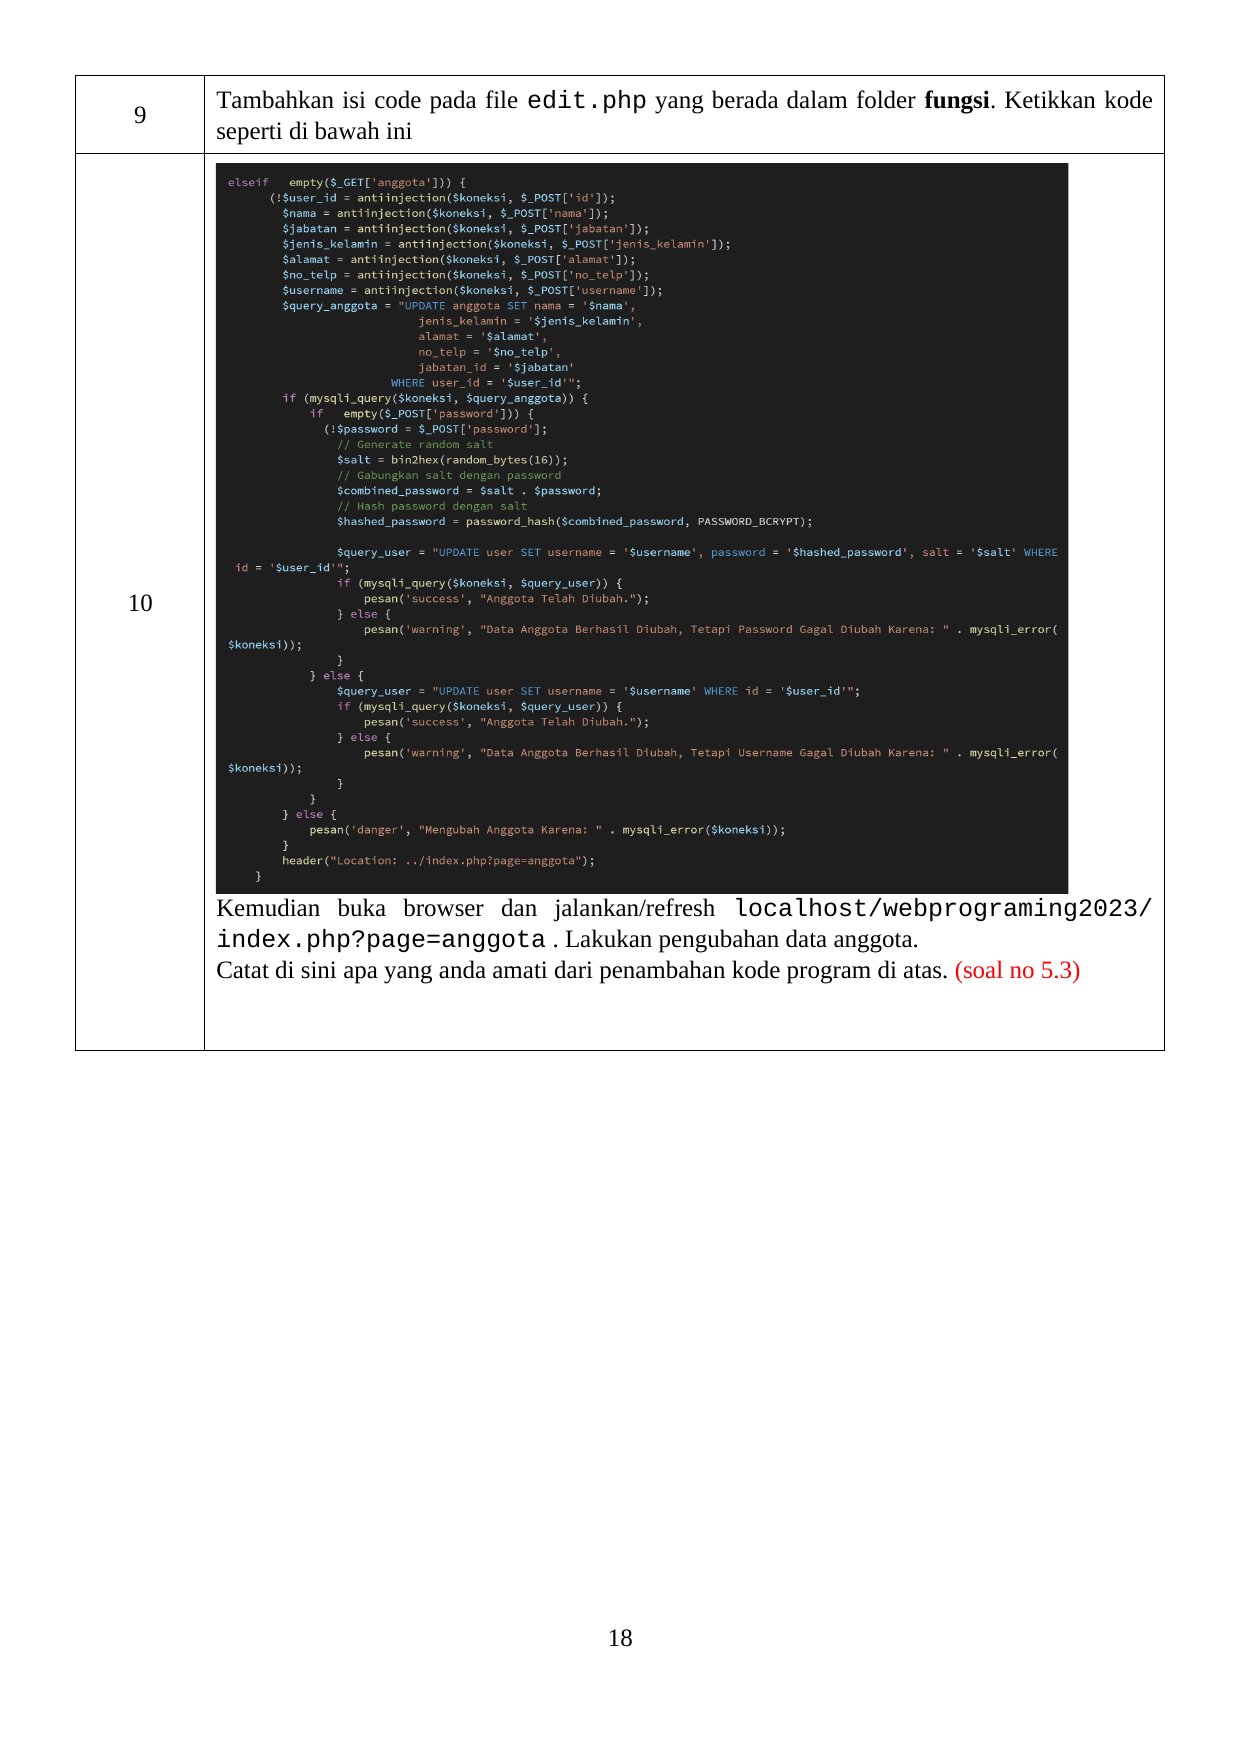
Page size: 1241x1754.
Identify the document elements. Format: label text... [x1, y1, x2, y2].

table_cell 9 [76, 76, 204, 153]
table_cell 10 [76, 154, 204, 1050]
picture [215, 163, 1069, 894]
table_cell Kemudian buka browser dan jalankan/refresh localhost/webprograming2023/ index.php?page=anggota . Lakukan pengubahan data anggota. Catat di sini apa yang anda amati dari penambahan kode program di atas. (soal no 5.3) [205, 154, 1164, 1050]
table_cell Tambahkan isi code pada file edit.php yang berada dalam folder fungsi. Ketikkan kode seperti di bawah ini [205, 76, 1164, 153]
